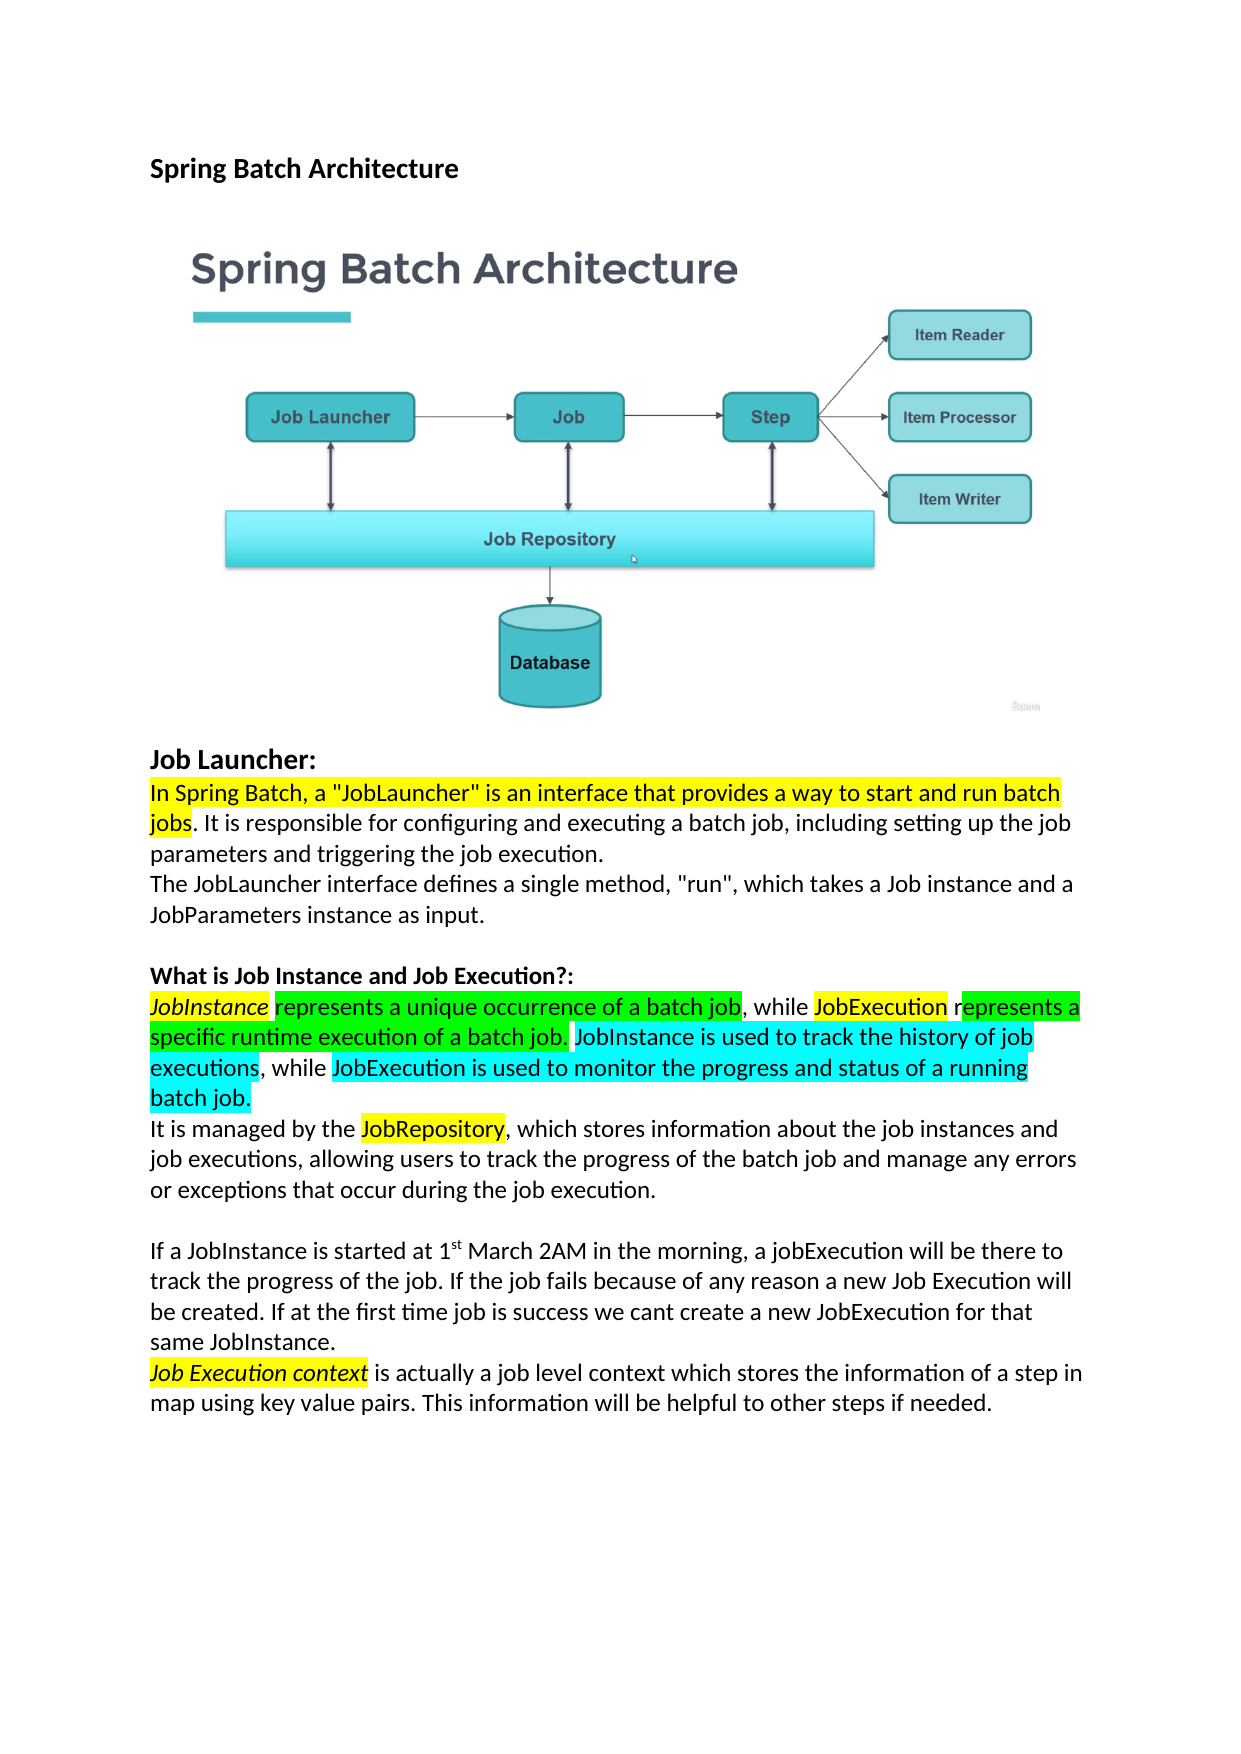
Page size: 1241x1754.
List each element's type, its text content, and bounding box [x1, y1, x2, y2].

text If a JobInstance is started at 1st March 2AM in the morning, a jobExecution will be there to track the progress of the job. If the job fails because of any reason a new Job Execution will be created. If at the first time job is success we cant create a new JobExecution for that same JobInstance. [150, 1235, 1090, 1357]
picture [150, 216, 1040, 711]
text The JobLauncher interface defines a single method, "run", which takes a Job instance and a JobParameters instance as input. [150, 868, 1090, 929]
text JobInstance represents a unique occurrence of a batch job, while JobExecution represents a specific runtime execution of a batch job. JobInstance is used to track the history of job executions, while JobExecution is used to monitor the progress and status of a running batch job. [251, 991, 1090, 1113]
text Job Execution context is actually a job level context which stores the information of a step in map using key value pairs. This information will be helpful to other steps if needed. [150, 1357, 1090, 1418]
text Spring Batch Architecture [150, 150, 1090, 186]
text What is Job Instance and Job Execution?: [150, 960, 1090, 991]
text Job Launcher: [150, 741, 1090, 777]
text In Spring Batch, a "JobLauncher" is an interface that provides a way to start and run batch jobs. It is responsible for configuring and executing a batch job, including setting up the job parameters and triggering the job execution. [150, 777, 1090, 868]
text It is managed by the JobRepository, which stores information about the job instances and job executions, allowing users to track the progress of the batch job and manage any errors or exceptions that occur during the job execution. [150, 1113, 1090, 1204]
